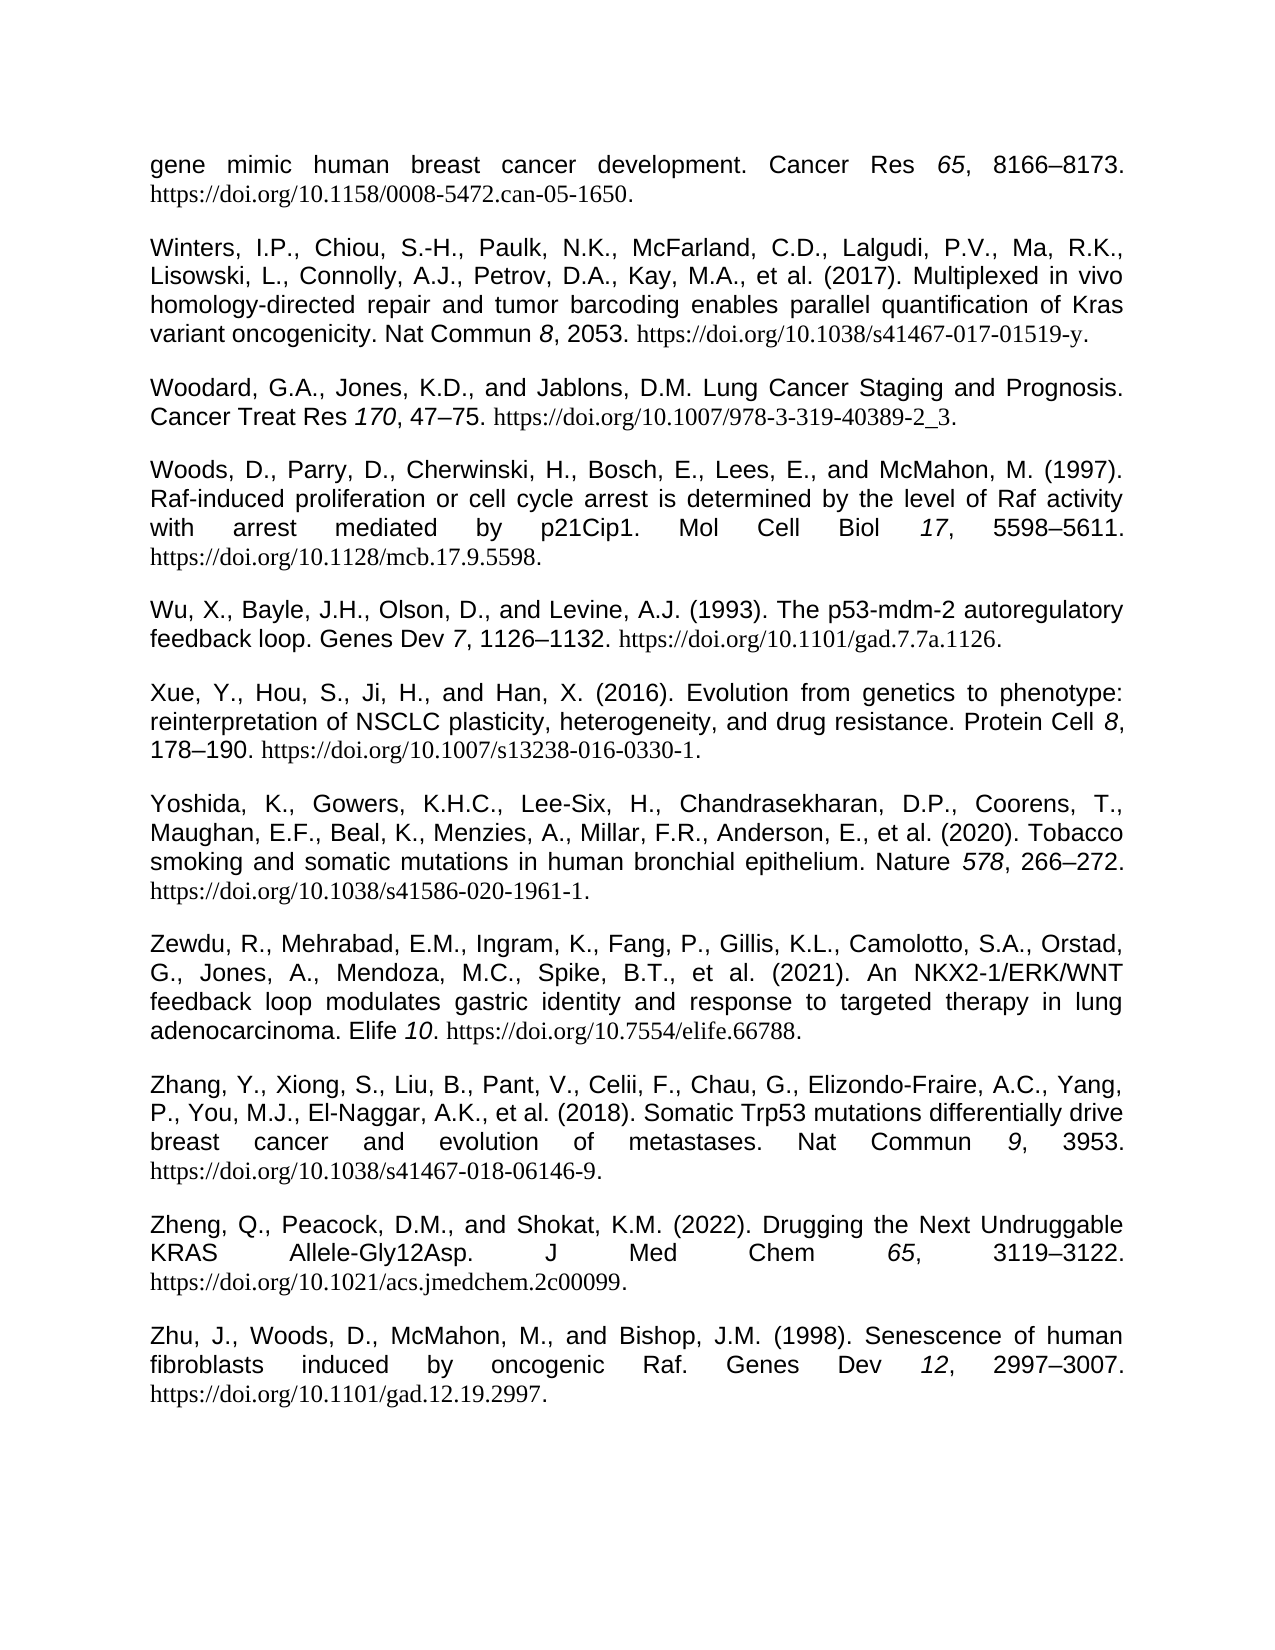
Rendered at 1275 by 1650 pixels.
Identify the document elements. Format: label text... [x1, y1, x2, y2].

text Yoshida, K., Gowers, K.H.C., Lee-Six, H., Chandrasekharan, D.P., Coorens, T., Maughan, E.F., Beal, K., Menzies, A., Millar, F.R., Anderson, E., et al. (2020). Tobacco smoking and somatic mutations in human bronchial epithelium. Nature 578, 266–272. https://doi.org/10.1038/s41586-020-1961-1. [150, 789, 1125, 904]
text Zewdu, R., Mehrabad, E.M., Ingram, K., Fang, P., Gillis, K.L., Camolotto, S.A., Orstad, G., Jones, A., Mendoza, M.C., Spike, B.T., et al. (2021). An NKX2-1/ERK/WNT feedback loop modulates gastric identity and response to targeted therapy in lung adenocarcinoma. Elife 10. https://doi.org/10.7554/elife.66788. [150, 929, 1125, 1044]
text Wu, X., Bayle, J.H., Olson, D., and Levine, A.J. (1993). The p53-mdm-2 autoregulatory feedback loop. Genes Dev 7, 1126–1132. https://doi.org/10.1101/gad.7.7a.1126. [150, 595, 1125, 653]
text Zhu, J., Woods, D., McMahon, M., and Bishop, J.M. (1998). Senescence of human fibroblasts induced by oncogenic Raf. Genes Dev 12, 2997–3007. https://doi.org/10.1101/gad.12.19.2997. [150, 1321, 1125, 1407]
text Zhang, Y., Xiong, S., Liu, B., Pant, V., Celii, F., Chau, G., Elizondo-Fraire, A.C., Yang, P., You, M.J., El-Naggar, A.K., et al. (2018). Somatic Trp53 mutations differentially drive breast cancer and evolution of metastases. Nat Commun 9, 3953. https://doi.org/10.1038/s41467-018-06146-9. [150, 1069, 1125, 1185]
text Woodard, G.A., Jones, K.D., and Jablons, D.M. Lung Cancer Staging and Prognosis. Cancer Treat Res 170, 47–75. https://doi.org/10.1007/978-3-319-40389-2_3. [150, 373, 1125, 430]
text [150, 150, 1125, 208]
text Xue, Y., Hou, S., Ji, H., and Han, X. (2016). Evolution from genetics to phenotype: reinterpretation of NSCLC plasticity, heterogeneity, and drug resistance. Protein Cell 8, 178–190. https://doi.org/10.1007/s13238-016-0330-1. [150, 678, 1125, 764]
text Winters, I.P., Chiou, S.-H., Paulk, N.K., McFarland, C.D., Lalgudi, P.V., Ma, R.K., Lisowski, L., Connolly, A.J., Petrov, D.A., Kay, M.A., et al. (2017). Multiplexed in vivo homology-directed repair and tumor barcoding enables parallel quantification of Kras variant oncogenicity. Nat Commun 8, 2053. https://doi.org/10.1038/s41467-017-01519-y. [150, 233, 1125, 348]
text Zheng, Q., Peacock, D.M., and Shokat, K.M. (2022). Drugging the Next Undruggable KRAS Allele-Gly12Asp. J Med Chem 65, 3119–3122. https://doi.org/10.1021/acs.jmedchem.2c00099. [150, 1210, 1125, 1296]
text Woods, D., Parry, D., Cherwinski, H., Bosch, E., Lees, E., and McMahon, M. (1997). Raf-induced proliferation or cell cycle arrest is determined by the level of Raf activity with arrest mediated by p21Cip1. Mol Cell Biol 17, 5598–5611. https://doi.org/10.1128/mcb.17.9.5598. [150, 455, 1125, 570]
